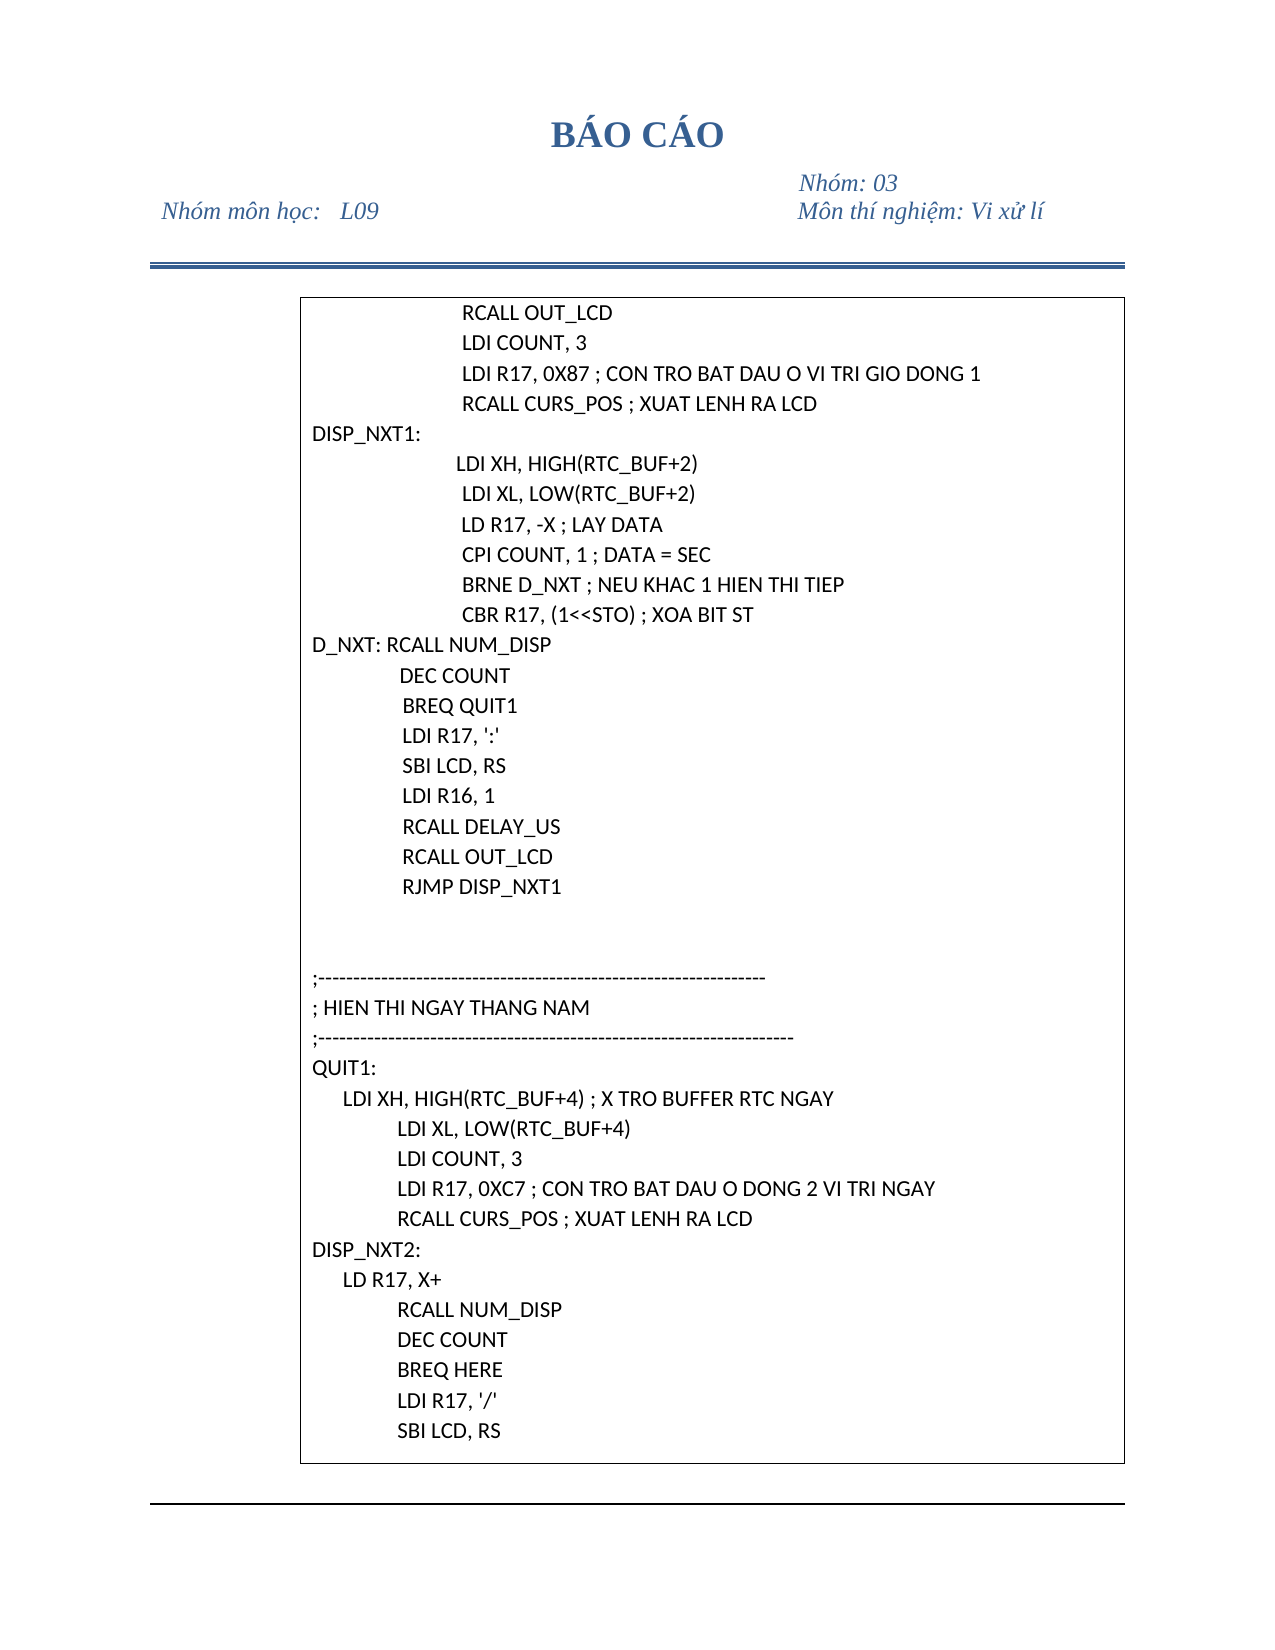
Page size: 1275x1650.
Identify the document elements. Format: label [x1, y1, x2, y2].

table_header [301, 298, 1124, 1463]
